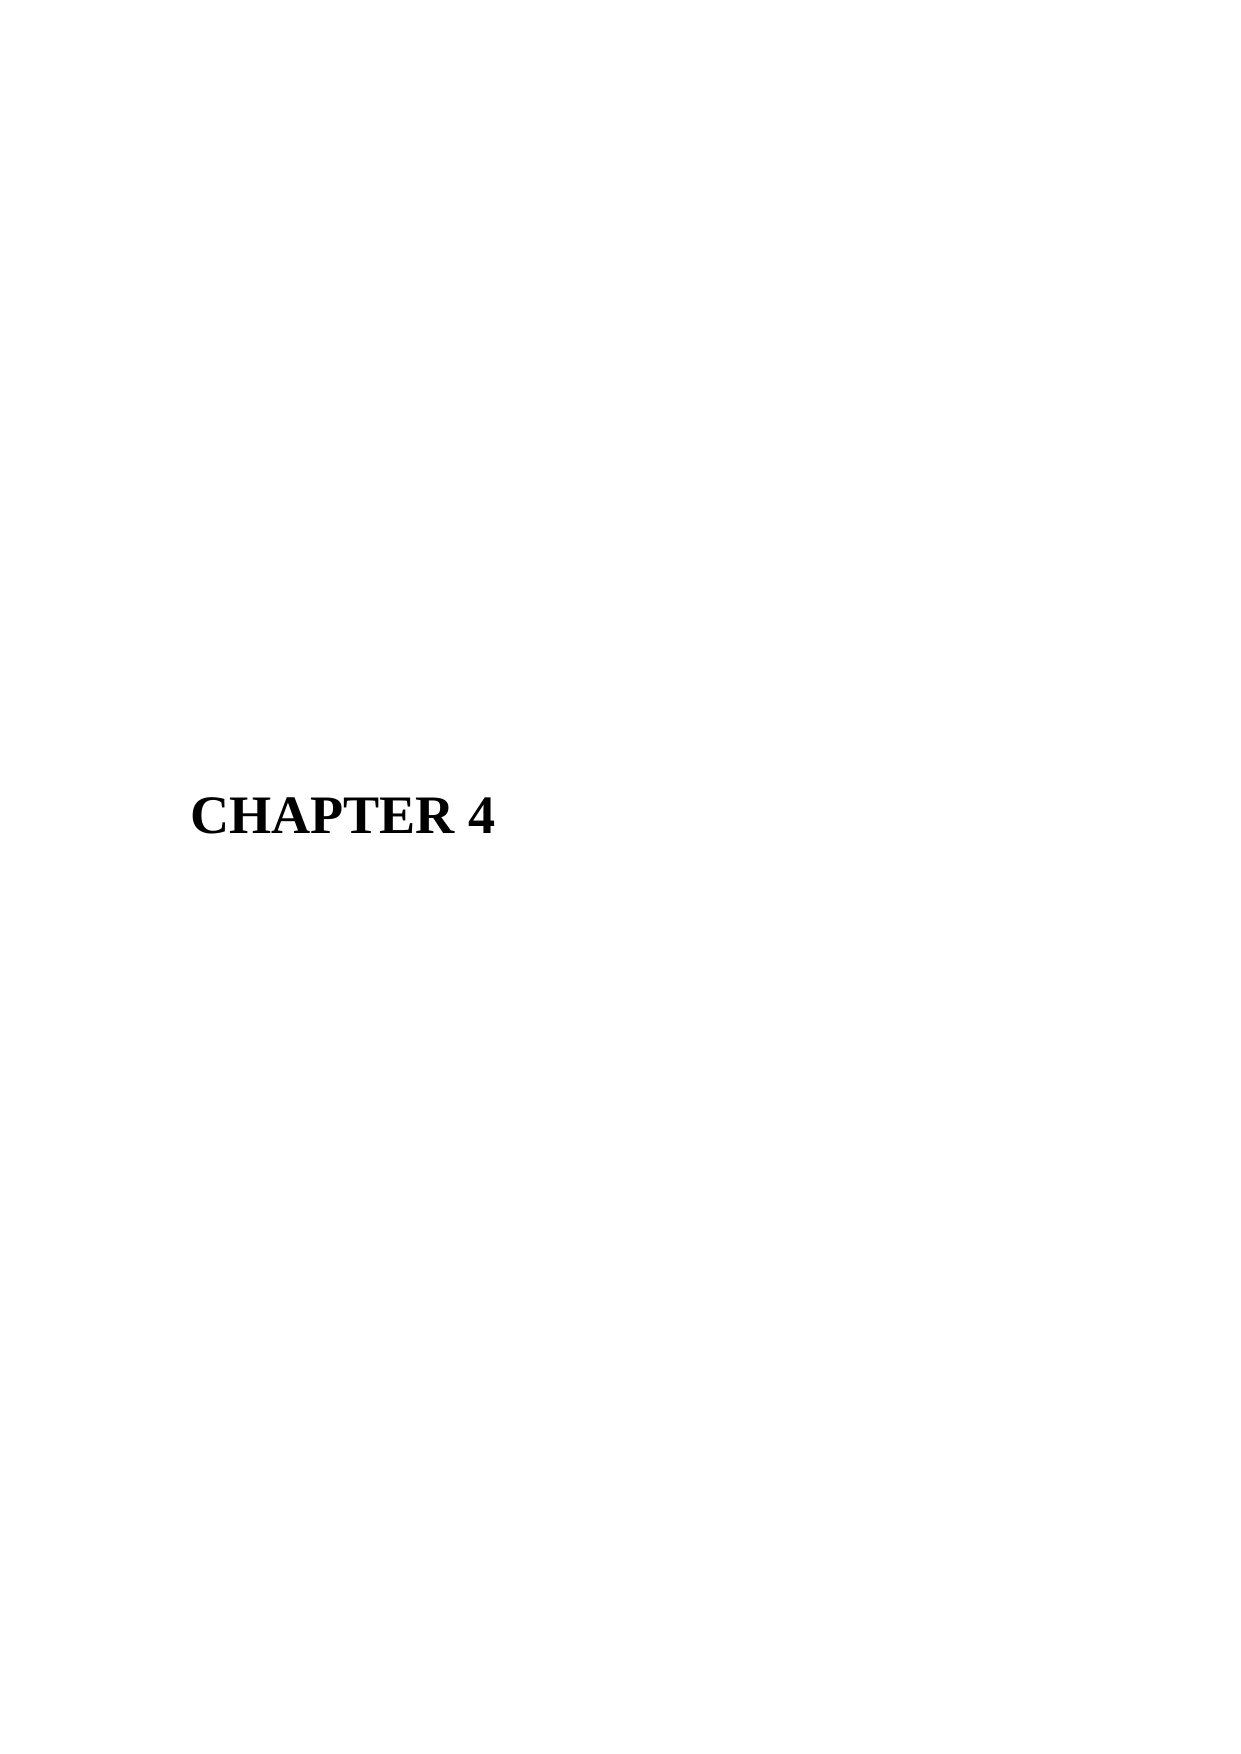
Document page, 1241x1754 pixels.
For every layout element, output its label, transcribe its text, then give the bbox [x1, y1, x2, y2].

subtitle CHAPTER 4 [190, 783, 1035, 846]
